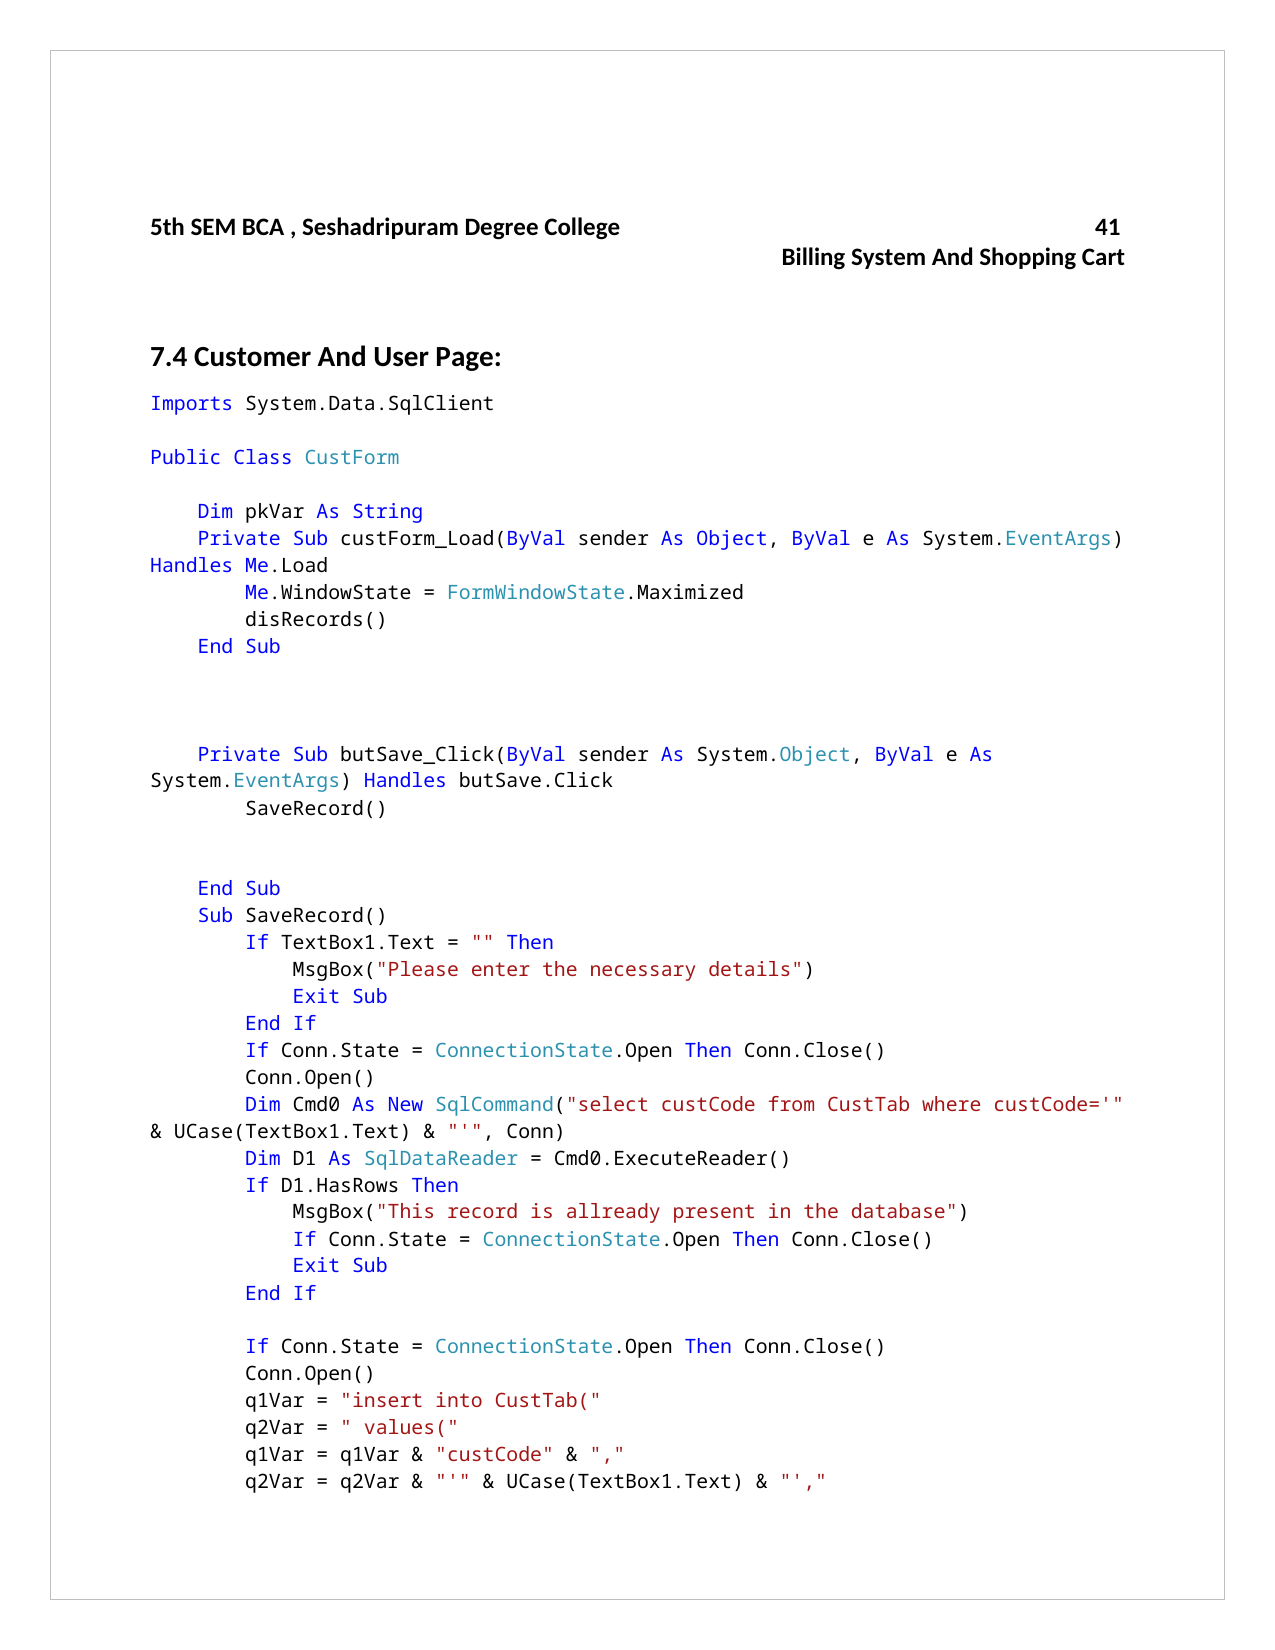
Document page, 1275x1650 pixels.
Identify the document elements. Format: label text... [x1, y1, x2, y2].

text Exit Sub [150, 1252, 1125, 1279]
text Conn.Open() [150, 1360, 1125, 1387]
text End Sub [150, 632, 1125, 659]
text Dim pkVar As String [150, 498, 1125, 524]
text MsgBox("Please enter the necessary details") [150, 955, 1125, 982]
text 7.4 Customer And User Page: [150, 338, 1125, 374]
text q2Var = q2Var & "'" & UCase(TextBox1.Text) & "'," [150, 1468, 1125, 1494]
text Public Class CustForm [150, 444, 1125, 471]
text Billing System And Shopping Cart [150, 242, 1125, 272]
text If D1.HasRows Then [150, 1171, 1125, 1198]
text Me.WindowState = FormWindowState.Maximized [150, 578, 1125, 606]
text q1Var = "insert into CustTab(" [150, 1387, 1125, 1414]
text disRecords() [150, 606, 1125, 632]
text End Sub [150, 874, 1125, 901]
text If Conn.State = ConnectionState.Open Then Conn.Close() [150, 1225, 1125, 1252]
text SaveRecord() [150, 794, 1125, 821]
text Exit Sub [150, 982, 1125, 1009]
text Private Sub butSave_Click(ByVal sender As System.Object, ByVal e As System.EventArgs) Handles butSave.Click [150, 740, 1125, 794]
text q2Var = " values(" [150, 1414, 1125, 1441]
text Sub SaveRecord() [150, 901, 1125, 928]
text 5th SEM BCA , Seshadripuram Degree College 41 [150, 211, 1125, 242]
text End If [150, 1009, 1125, 1036]
text End If [150, 1279, 1125, 1306]
text Conn.Open() [150, 1063, 1125, 1090]
text If TextBox1.Text = "" Then [150, 928, 1125, 955]
text q1Var = q1Var & "custCode" & "," [150, 1441, 1125, 1468]
text MsgBox("This record is allready present in the database") [150, 1198, 1125, 1225]
text Private Sub custForm_Load(ByVal sender As Object, ByVal e As System.EventArgs) Handles Me.Load [150, 524, 1125, 578]
text If Conn.State = ConnectionState.Open Then Conn.Close() [150, 1036, 1125, 1063]
text Dim D1 As SqlDataReader = Cmd0.ExecuteReader() [150, 1144, 1125, 1171]
text Imports System.Data.SqlClient [150, 390, 1125, 417]
text If Conn.State = ConnectionState.Open Then Conn.Close() [150, 1333, 1125, 1360]
text Dim Cmd0 As New SqlCommand("select custCode from CustTab where custCode='" & UCase(TextBox1.Text) & "'", Conn) [150, 1090, 1125, 1144]
